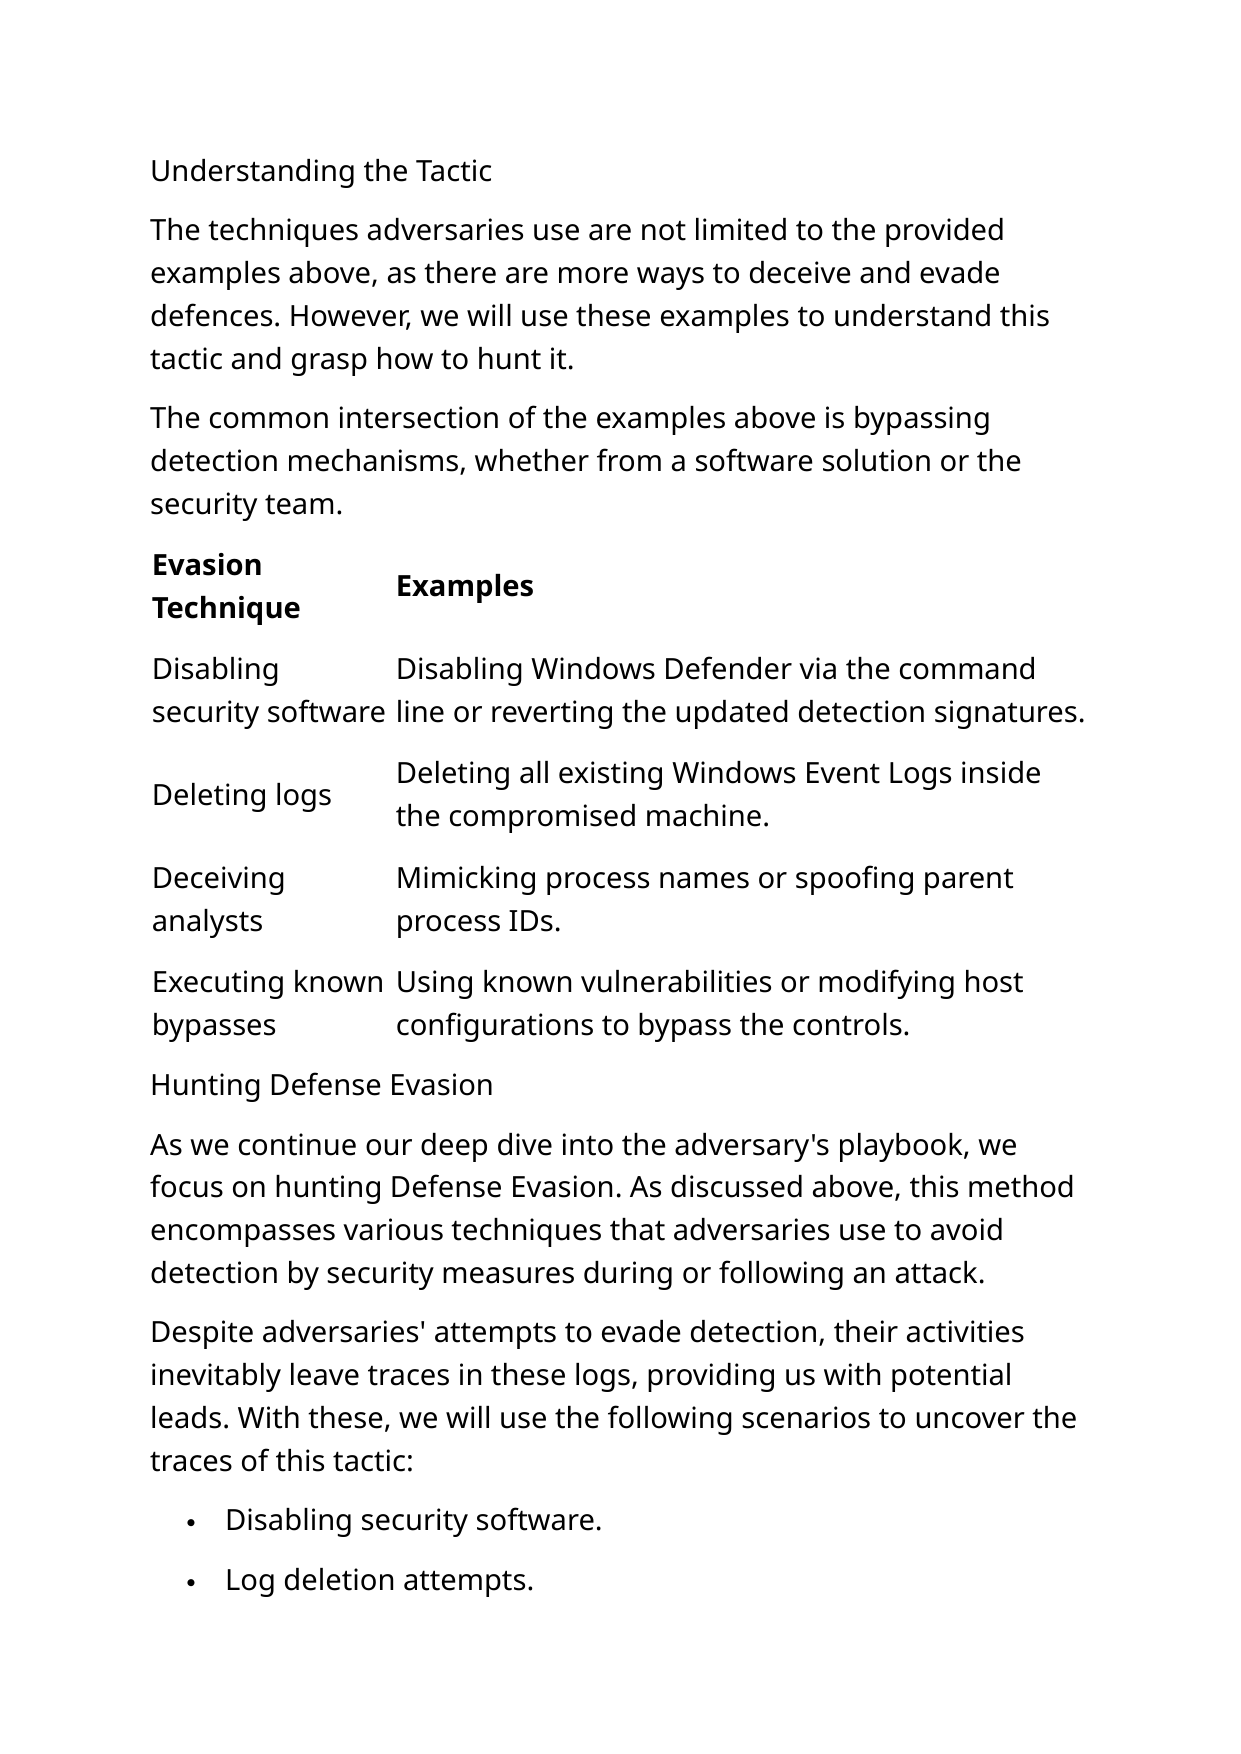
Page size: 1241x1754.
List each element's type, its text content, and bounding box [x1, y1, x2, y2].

list Disabling security software. [187, 1500, 1090, 1539]
text Understanding the Tactic [150, 150, 1090, 190]
table_header Evasion Technique [150, 543, 394, 647]
table_cell Deleting all existing Windows Event Logs inside the compromised machine. [394, 751, 1090, 856]
text The techniques adversaries use are not limited to the provided examples above, as there are more ways to deceive and evade defences. However, we will use these examples to understand this tactic and grasp how to hunt it. [150, 209, 1090, 378]
table_header Examples [394, 543, 1090, 647]
table_cell Deceiving analysts [150, 856, 394, 960]
table_cell Disabling Windows Defender via the command line or reverting the updated detection signatures. [394, 647, 1090, 751]
text Hunting Defense Evasion [150, 1064, 1090, 1104]
text As we continue our deep dive into the adversary's playbook, we focus on hunting Defense Evasion. As discussed above, this method encompasses various techniques that adversaries use to avoid detection by security measures during or following an attack. [150, 1124, 1090, 1292]
table_cell Executing known bypasses [150, 960, 394, 1064]
table_cell Using known vulnerabilities or modifying host configurations to bypass the controls. [394, 960, 1090, 1064]
text Despite adversaries' attempts to evade detection, their activities inevitably leave traces in these logs, providing us with potential leads. With these, we will use the following scenarios to uncover the traces of this tactic: [150, 1312, 1090, 1480]
list Log deletion attempts. [187, 1559, 1090, 1599]
table_cell Disabling security software [150, 647, 394, 751]
table_cell Mimicking process names or spoofing parent process IDs. [394, 856, 1090, 960]
table_cell Deleting logs [150, 751, 394, 856]
text The common intersection of the examples above is bypassing detection mechanisms, whether from a software solution or the security team. [150, 397, 1090, 523]
